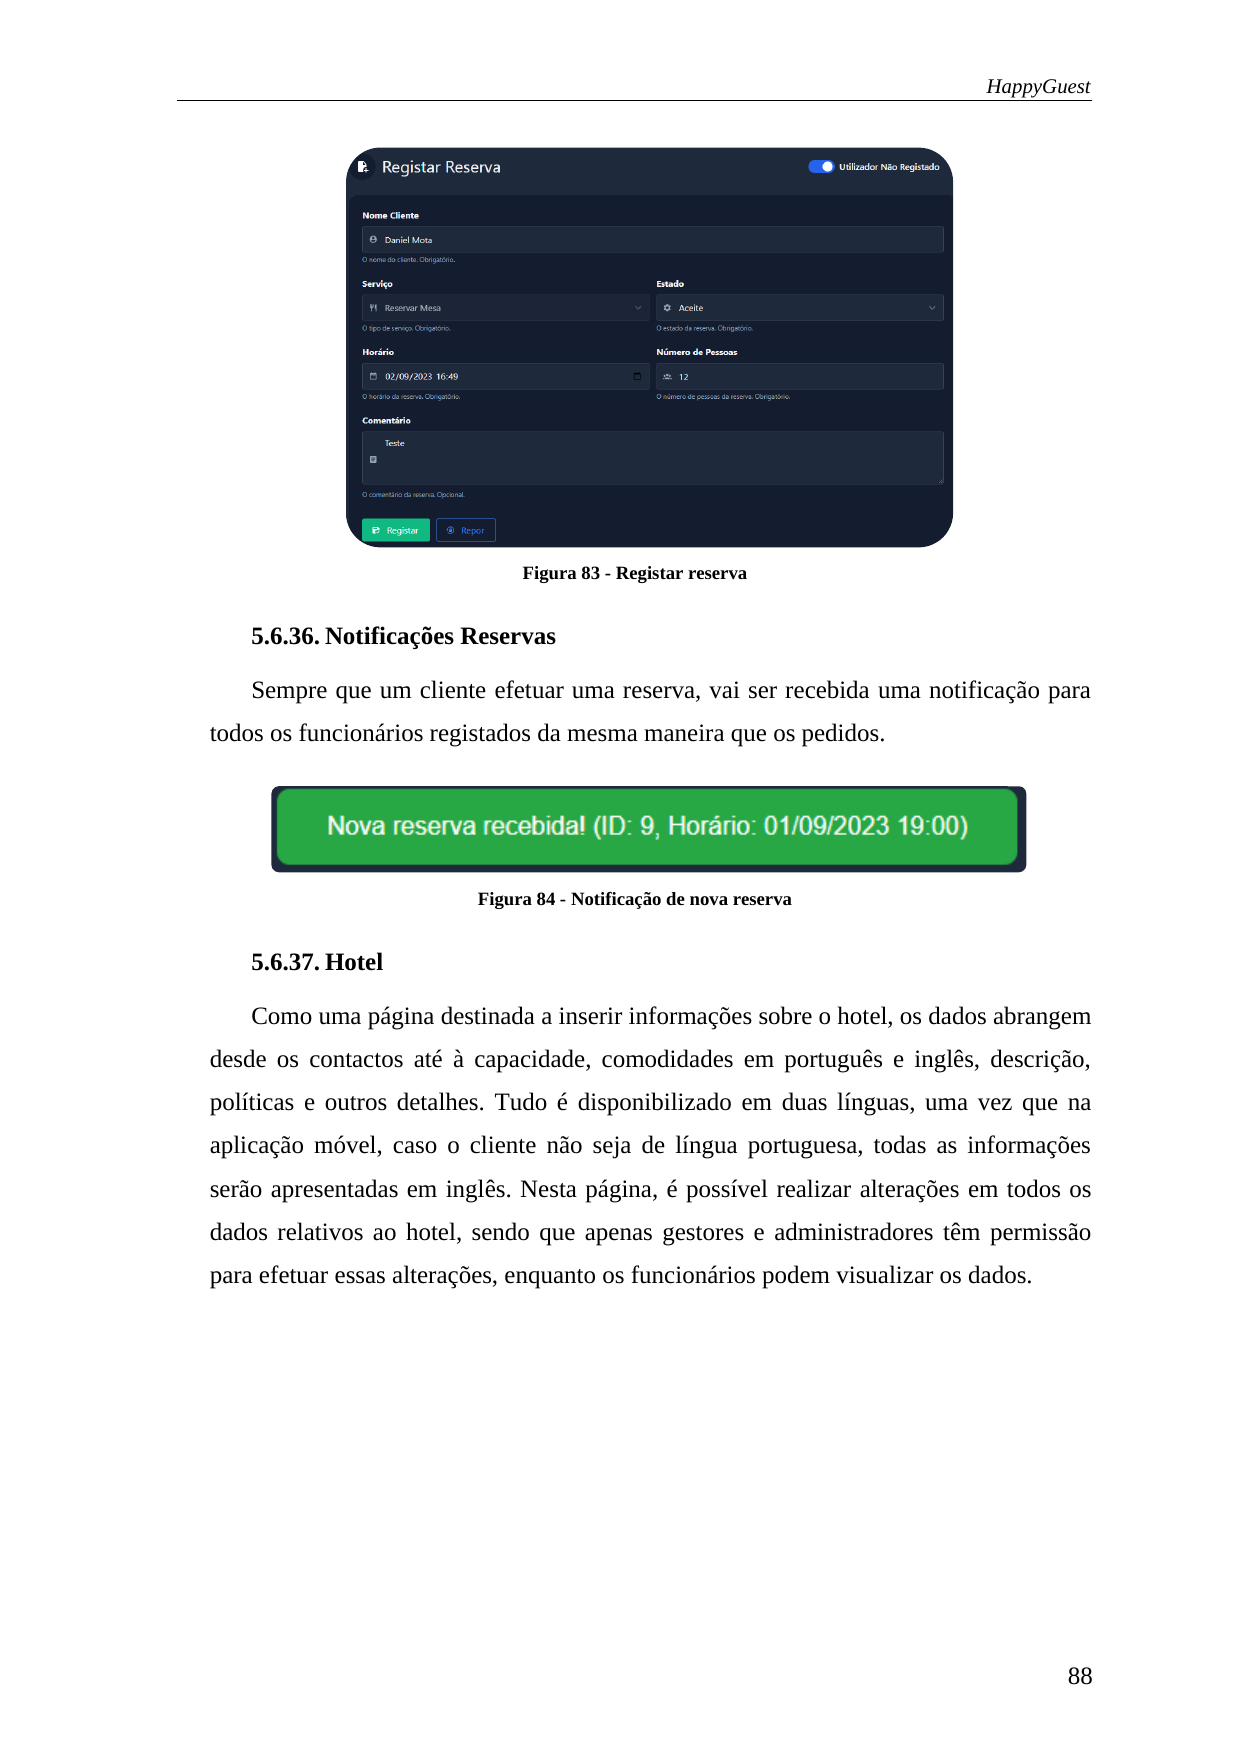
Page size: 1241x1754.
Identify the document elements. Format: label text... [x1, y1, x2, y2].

picture [346, 147, 954, 548]
subtitle Hotel [251, 947, 1092, 976]
text Figura 84 - Notificação de nova reserva [177, 888, 1092, 910]
text Sempre que um cliente efetuar uma reserva, vai ser recebida uma notificação para todos os funcionários registados da mesma maneira que os pedidos. [209, 675, 1092, 747]
text Como uma página destinada a inserir informações sobre o hotel, os dados abrangem desde os contactos até à capacidade, comodidades em português e inglês, descrição, políticas e outros detalhes. Tudo é disponibilizado em duas línguas, uma vez que na aplicação móvel, caso o cliente não seja de língua portuguesa, todas as informações serão apresentadas em inglês. Nesta página, é possível realizar alterações em todos os dados relativos ao hotel, sendo que apenas gestores e administradores têm permissão para efetuar essas alterações, enquanto os funcionários podem visualizar os dados. [209, 1001, 1092, 1289]
subtitle Notificações Reservas [251, 621, 1092, 650]
picture [271, 786, 1027, 873]
text Figura 83 - Registar reserva [177, 562, 1092, 584]
